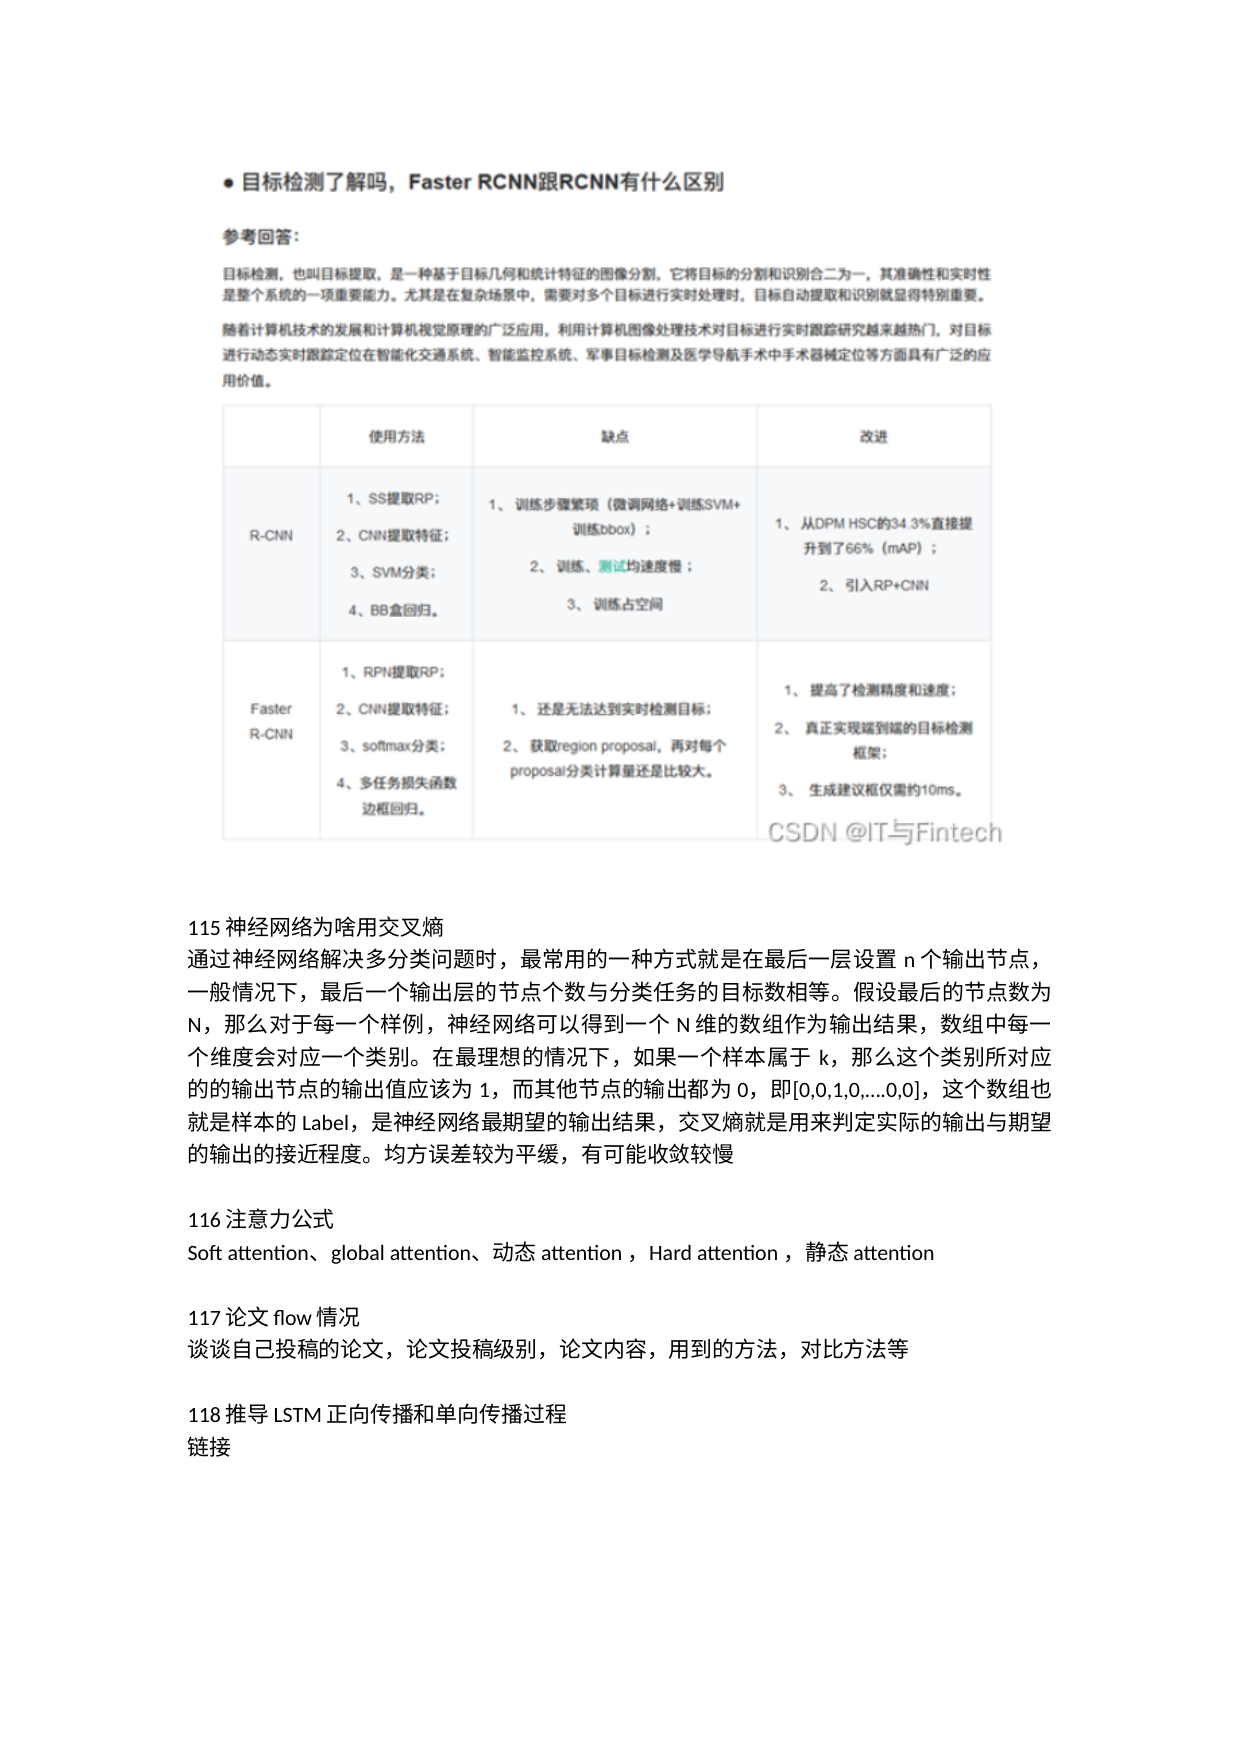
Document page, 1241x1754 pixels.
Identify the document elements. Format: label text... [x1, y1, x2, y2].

text 117论文flow情况 [187, 1299, 1053, 1332]
text Soft attention、global attention、动态attention ，Hard attention ，静态attention [187, 1234, 1053, 1267]
text 115神经网络为啥用交叉熵 [187, 909, 1053, 942]
picture [187, 162, 1053, 876]
text 118推导LSTM正向传播和单向传播过程 [187, 1397, 1053, 1429]
text 链接 [187, 1429, 1053, 1462]
text 116注意力公式 [187, 1202, 1053, 1234]
text 通过神经网络解决多分类问题时，最常用的一种方式就是在最后一层设置n个输出节点， 一般情况下，最后一个输出层的节点个数与分类任务的目标数相等。假设最后的节点数为N，那么对于每一个样例，神经网络可以得到一个N维的数组作为输出结果，数组中每一个维度会对应一个类别。在最理想的情况下，如果一个样本属于k，那么这个类别所对应的的输出节点的输出值应该为1，而其他节点的输出都为0，即[0,0,1,0,….0,0]，这个数组也就是样本的Label，是神经网络最期望的输出结果，交叉熵就是用来判定实际的输出与期望的输出的接近程度。均方误差较为平缓，有可能收敛较慢 [187, 942, 1053, 1169]
text 谈谈自己投稿的论文，论文投稿级别，论文内容，用到的方法，对比方法等 [187, 1332, 1053, 1364]
